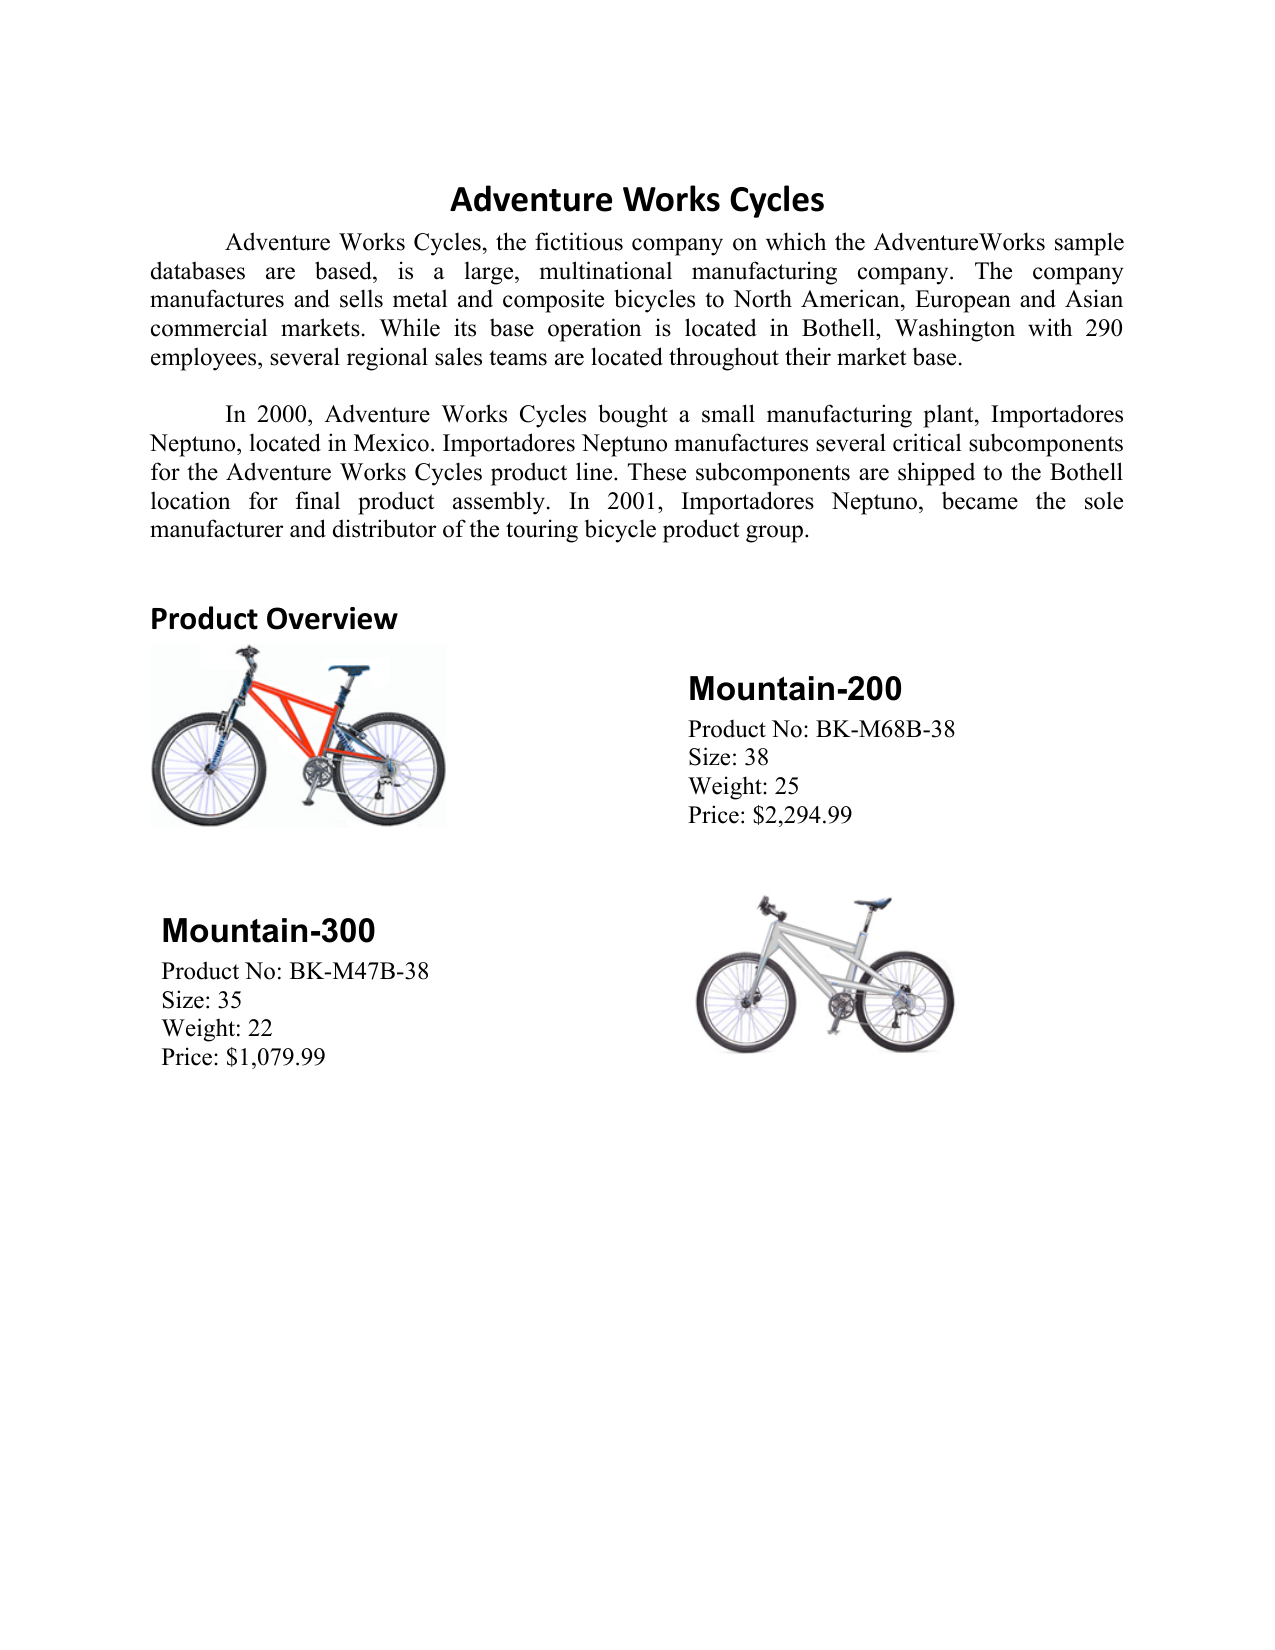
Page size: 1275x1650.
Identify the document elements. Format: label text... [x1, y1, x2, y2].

subtitle Product Overview [150, 597, 1125, 638]
table_header Mountain-200 Product No: BK-M68B-38 Size: 38 Weight: 25 Price: $2,294.99 [677, 644, 1203, 886]
text In 2000, Adventure Works Cycles bought a small manufacturing plant, Importadores Neptuno, located in Mexico. Importadores Neptuno manufactures several critical subcomponents for the Adventure Works Cycles product line. These subcomponents are shipped to the Bothell location for final product assembly. In 2001, Importadores Neptuno, became the sole manufacturer and distributor of the touring bicycle product group. [150, 399, 1125, 543]
subtitle Adventure Works Cycles [150, 175, 1125, 221]
table_header [150, 644, 677, 886]
text Adventure Works Cycles, the fictitious company on which the AdventureWorks sample databases are based, is a large, multinational manufacturing company. The company manufactures and sells metal and composite bicycles to North American, European and Asian commercial markets. While its base operation is located in Bothell, Washington with 290 employees, several regional sales teams are located throughout their market base. [150, 227, 1125, 371]
table_cell [677, 886, 1203, 1131]
picture [150, 644, 447, 828]
table_cell Mountain-300 Product No: BK-M47B-38 Size: 35 Weight: 22 Price: $1,079.99 [150, 886, 677, 1131]
picture [684, 886, 966, 1061]
